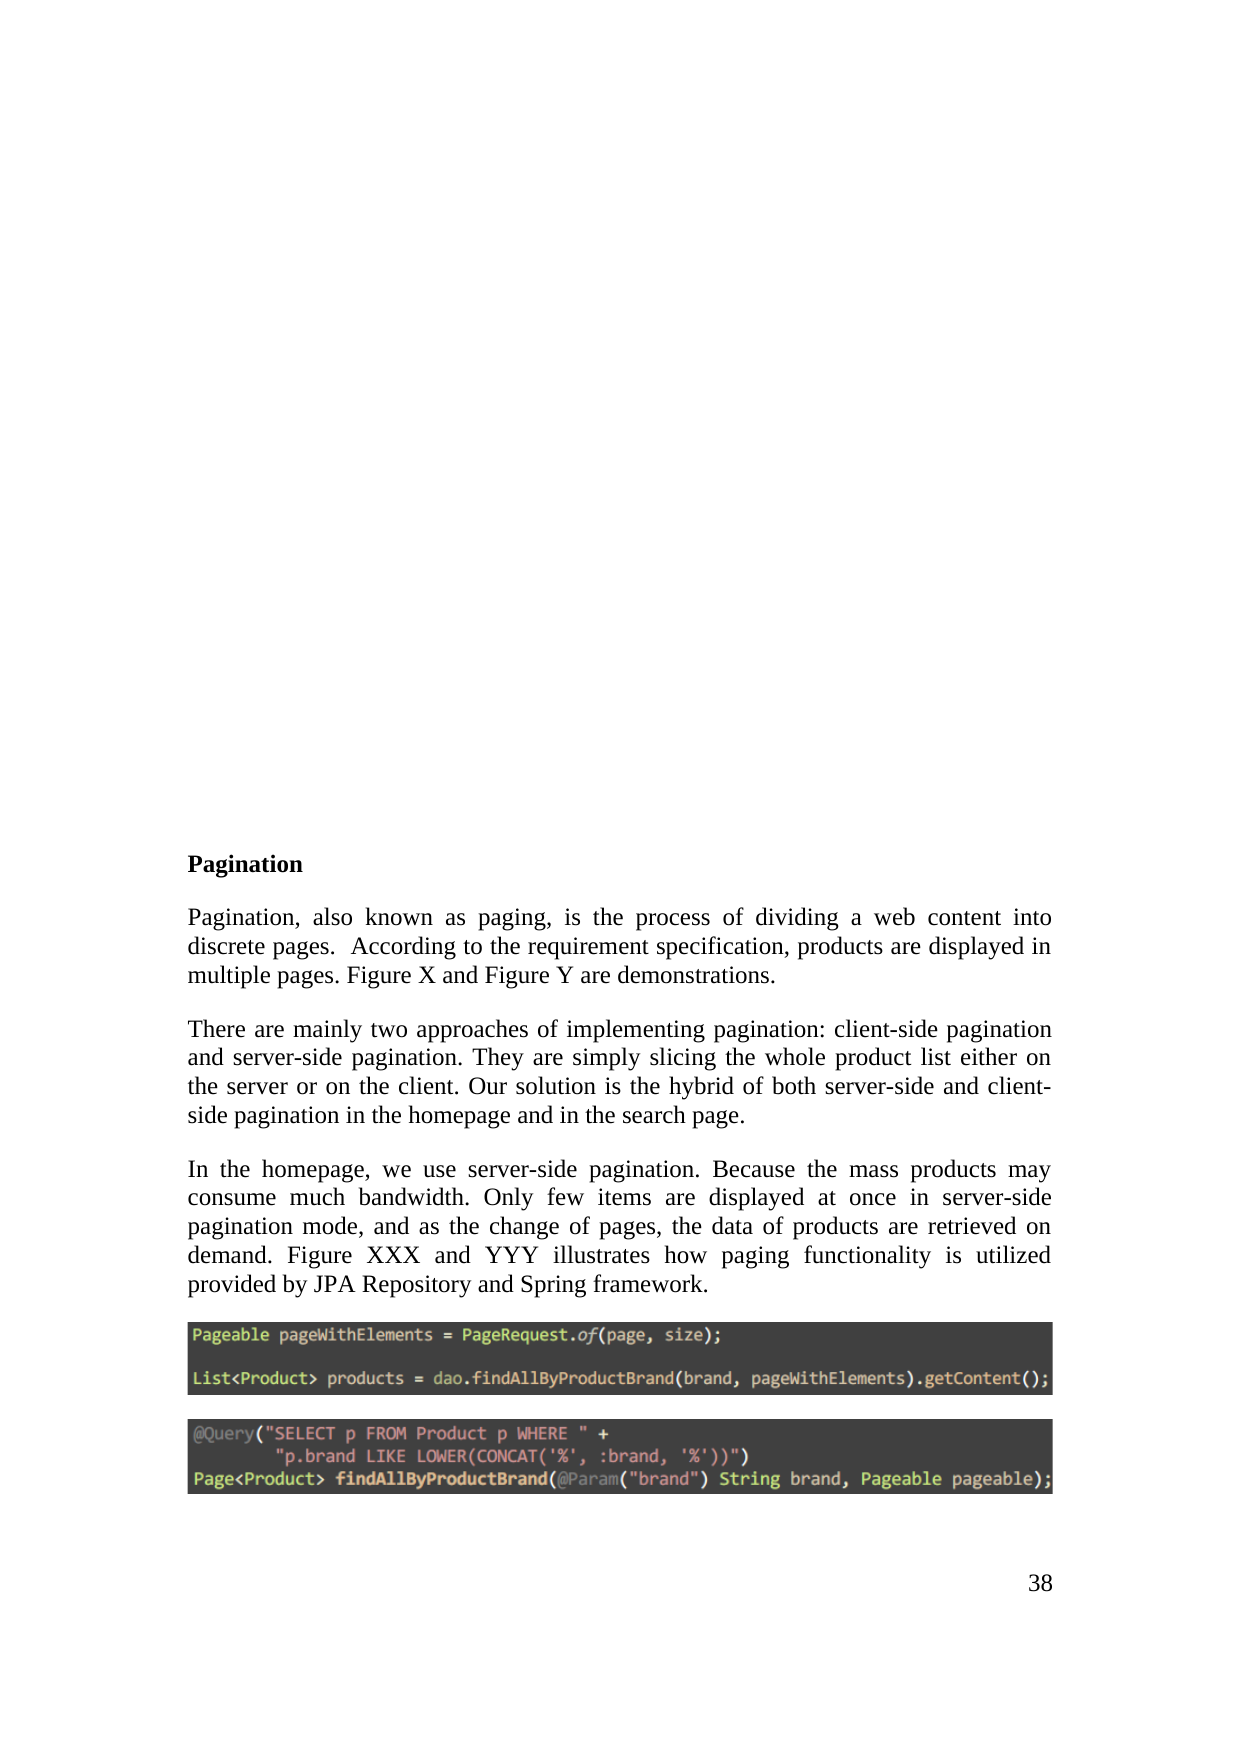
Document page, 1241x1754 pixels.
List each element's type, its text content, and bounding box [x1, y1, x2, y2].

text Pagination, also known as paging, is the process of dividing a web content into discrete pages. According to the requirement specification, products are displayed in multiple pages. Figure X and Figure Y are demonstrations. [187, 902, 1053, 989]
picture [187, 1322, 1053, 1395]
text There are mainly two approaches of implementing pagination: client-side pagination and server-side pagination. They are simply slicing the whole product list either on the server or on the client. Our solution is the hybrid of both server-side and client-side pagination in the homepage and in the search page. [187, 1014, 1053, 1129]
text In the homepage, we use server-side pagination. Because the mass products may consume much bandwidth. Only few items are displayed at once in server-side pagination mode, and as the change of pages, the data of products are retrieved on demand. Figure XXX and YYY illustrates how paging functionality is utilized provided by JPA Repository and Spring framework. [187, 1154, 1053, 1297]
text Pagination [187, 849, 1053, 877]
picture [187, 1419, 1053, 1494]
